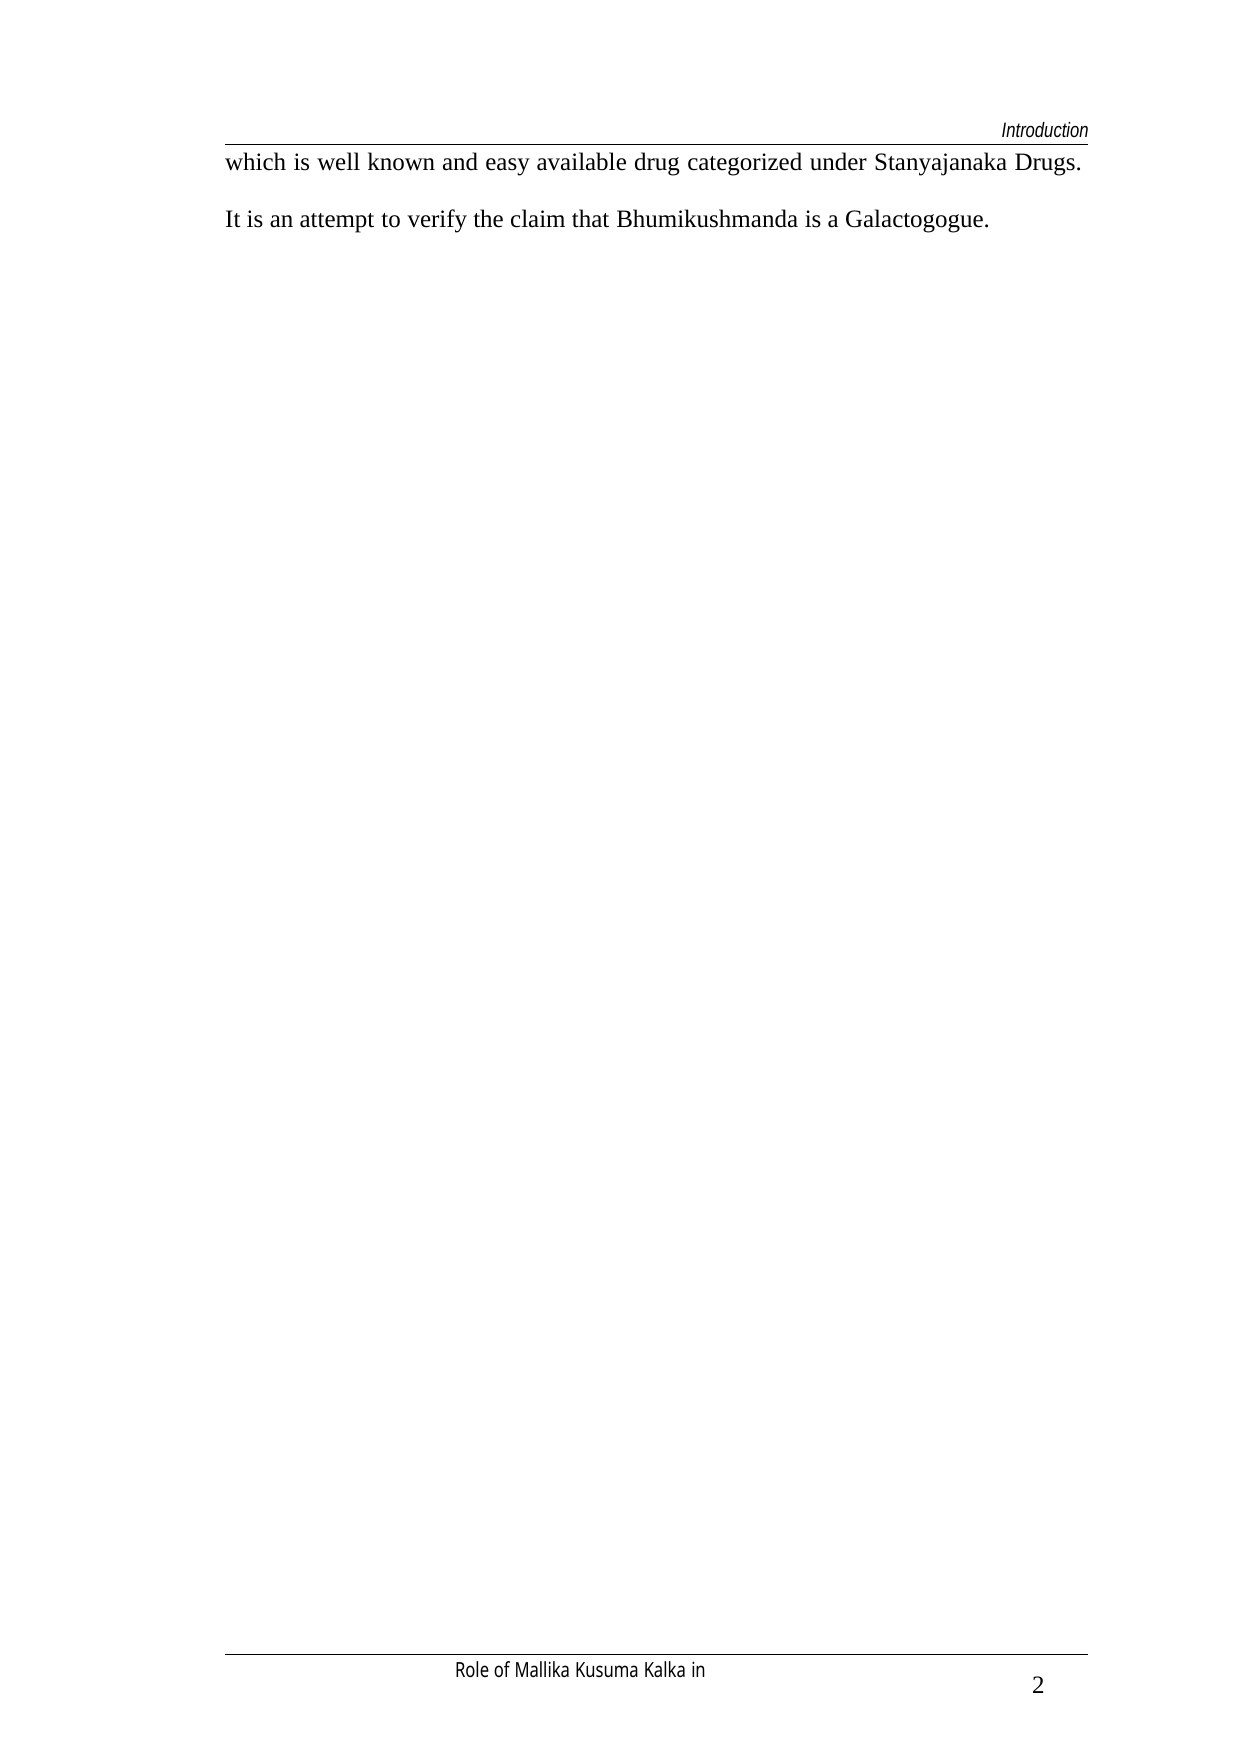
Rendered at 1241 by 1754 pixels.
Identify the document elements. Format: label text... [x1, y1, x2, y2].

text which is well known and easy available drug categorized under Stanyajanaka Drugs. It is an attempt to verify the claim that Bhumikushmanda is a Galactogogue. [225, 147, 1089, 232]
